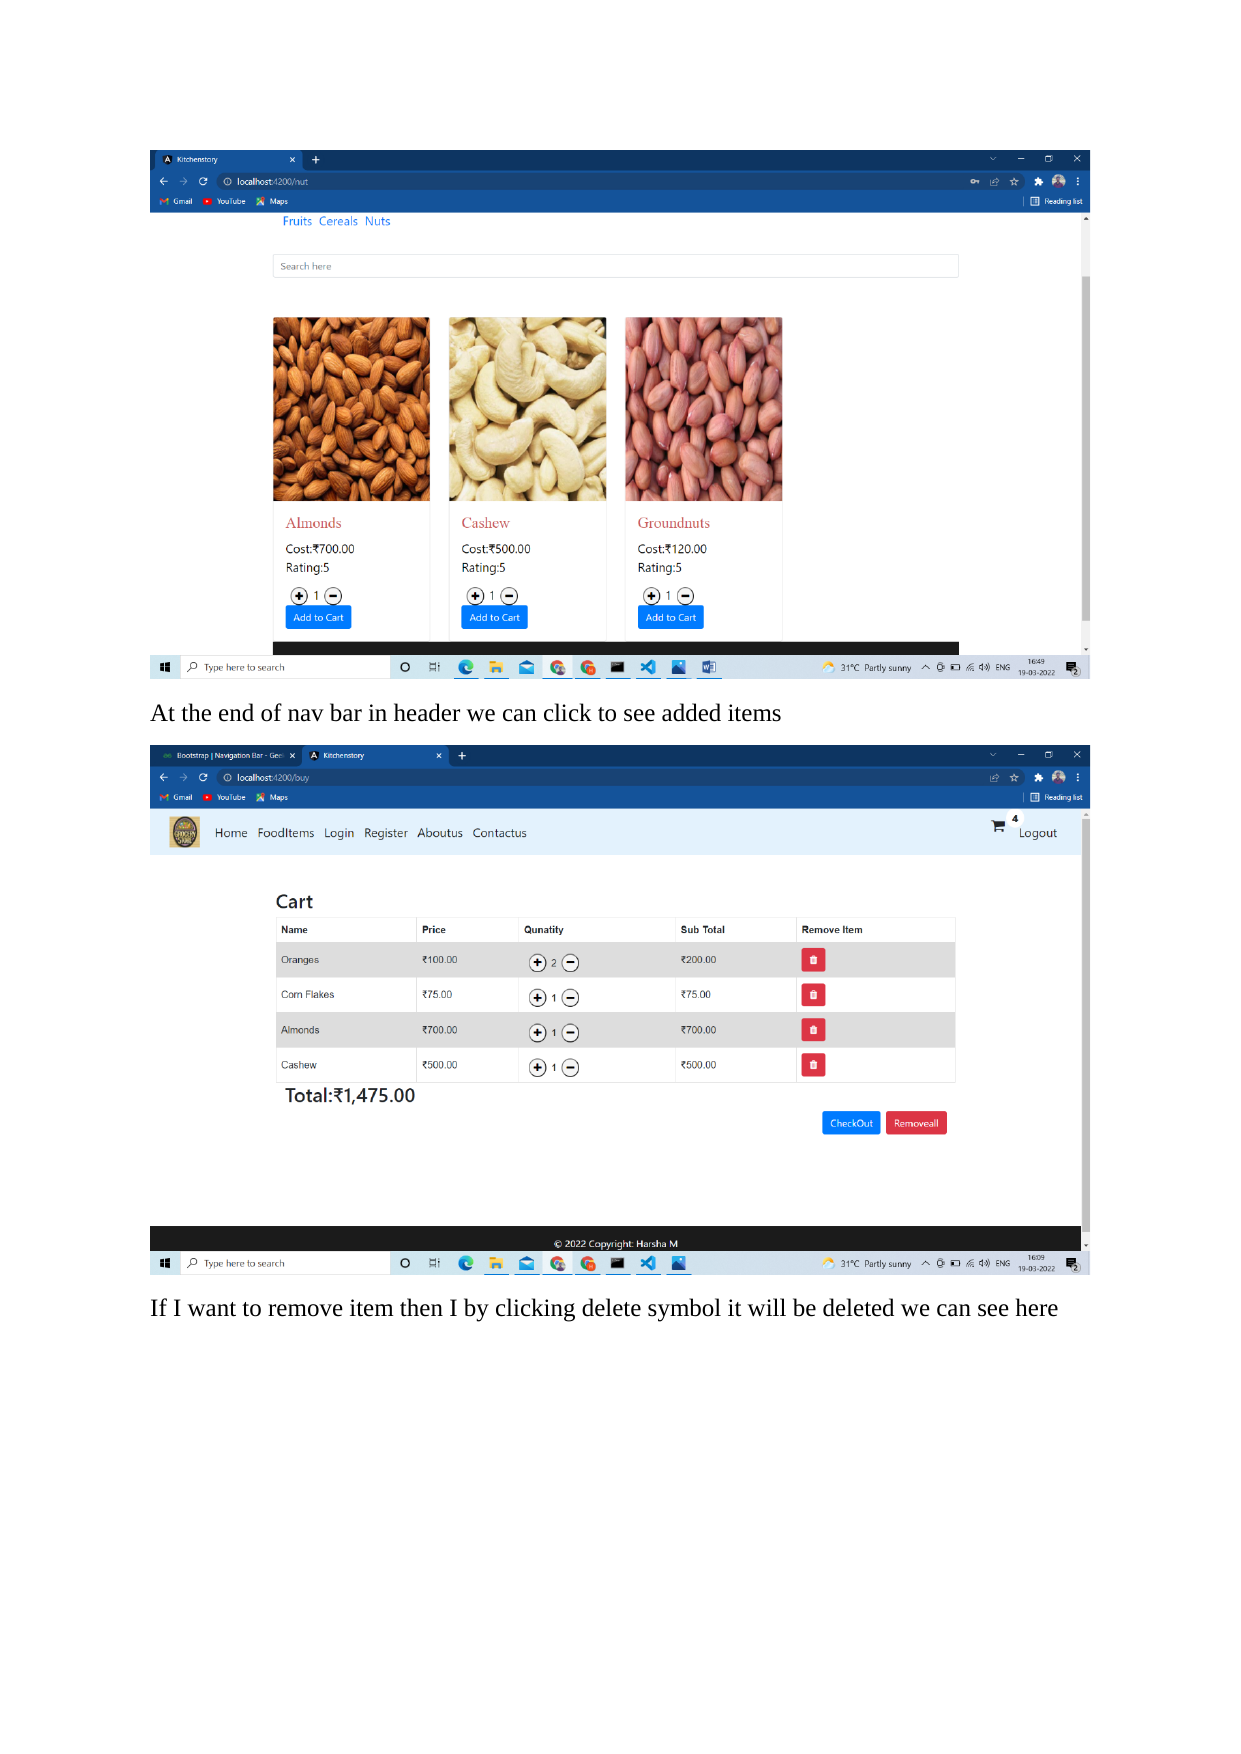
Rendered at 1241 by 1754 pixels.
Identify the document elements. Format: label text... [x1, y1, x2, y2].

picture [150, 150, 1091, 679]
text At the end of nav bar in header we can click to see added items [150, 698, 1090, 726]
picture [150, 745, 1091, 1275]
text If I want to remove item then I by clicking delete symbol it will be deleted we can see here [150, 1293, 1090, 1322]
